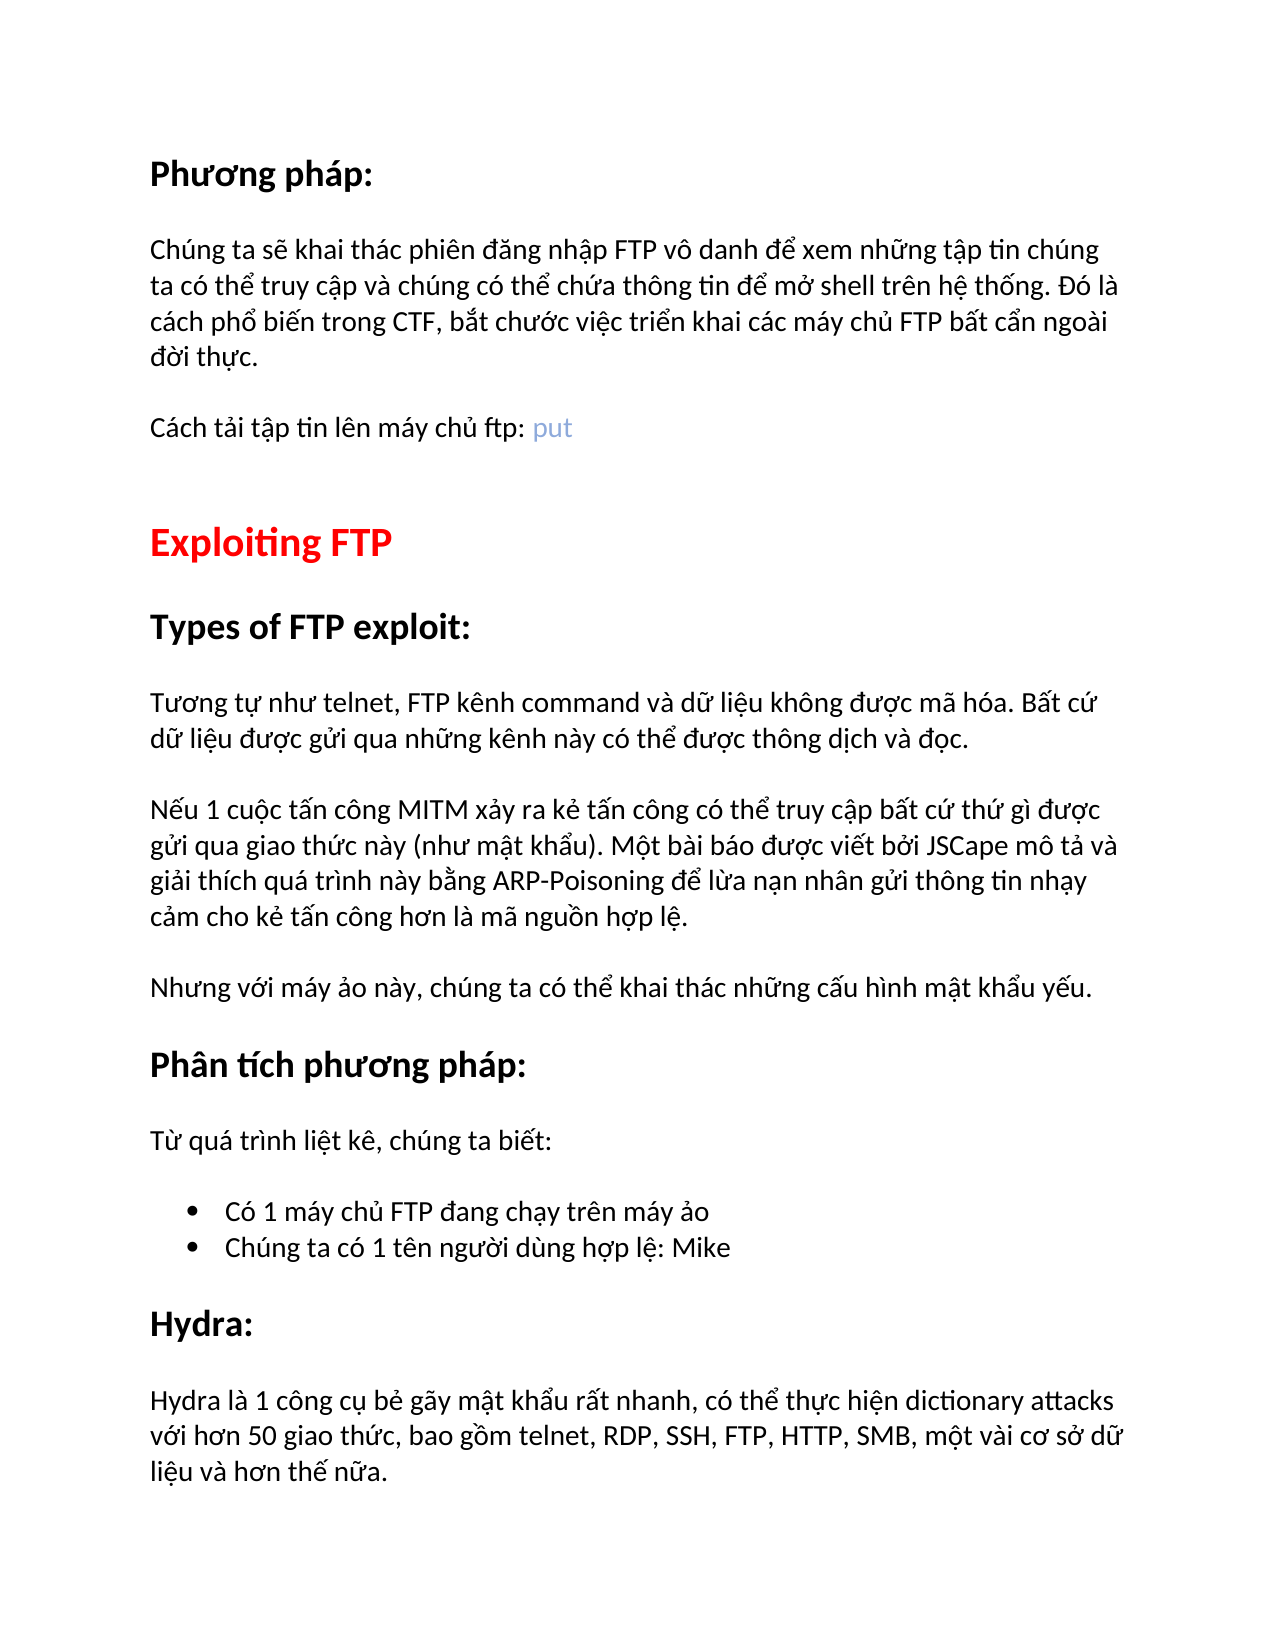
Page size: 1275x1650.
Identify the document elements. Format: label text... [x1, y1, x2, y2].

text Nhưng với máy ảo này, chúng ta có thể khai thác những cấu hình mật khẩu yếu. [150, 969, 1125, 1005]
text Types of FTP exploit: [150, 603, 1125, 649]
list Chúng ta có 1 tên người dùng hợp lệ: Mike [187, 1229, 1125, 1264]
text Phương pháp: [150, 150, 1125, 196]
text Exploiting FTP [150, 516, 1125, 567]
text Chúng ta sẽ khai thác phiên đăng nhập FTP vô danh để xem những tập tin chúng ta có thể truy cập và chúng có thể chứa thông tin để mở shell trên hệ thống. Đó là cách phổ biến trong CTF, bắt chước việc triển khai các máy chủ FTP bất cẩn ngoài đời thực. [150, 231, 1125, 374]
text Hydra: [150, 1300, 1125, 1346]
text Từ quá trình liệt kê, chúng ta biết: [150, 1122, 1125, 1158]
list Có 1 máy chủ FTP đang chạy trên máy ảo [187, 1193, 1125, 1229]
text Phân tích phương pháp: [150, 1041, 1125, 1086]
text Hydra là 1 công cụ bẻ gãy mật khẩu rất nhanh, có thể thực hiện dictionary attacks với hơn 50 giao thức, bao gồm telnet, RDP, SSH, FTP, HTTP, SMB, một vài cơ sở dữ liệu và hơn thế nữa. [150, 1382, 1125, 1488]
text Cách tải tập tin lên máy chủ ftp: put [150, 409, 1125, 445]
text Nếu 1 cuộc tấn công MITM xảy ra kẻ tấn công có thể truy cập bất cứ thứ gì được gửi qua giao thức này (như mật khẩu). Một bài báo được viết bởi JSCape mô tả và giải thích quá trình này bằng ARP-Poisoning để lừa nạn nhân gửi thông tin nhạy cảm cho kẻ tấn công hơn là mã nguồn hợp lệ. [150, 791, 1125, 934]
text Tương tự như telnet, FTP kênh command và dữ liệu không được mã hóa. Bất cứ dữ liệu được gửi qua những kênh này có thể được thông dịch và đọc. [150, 684, 1125, 756]
